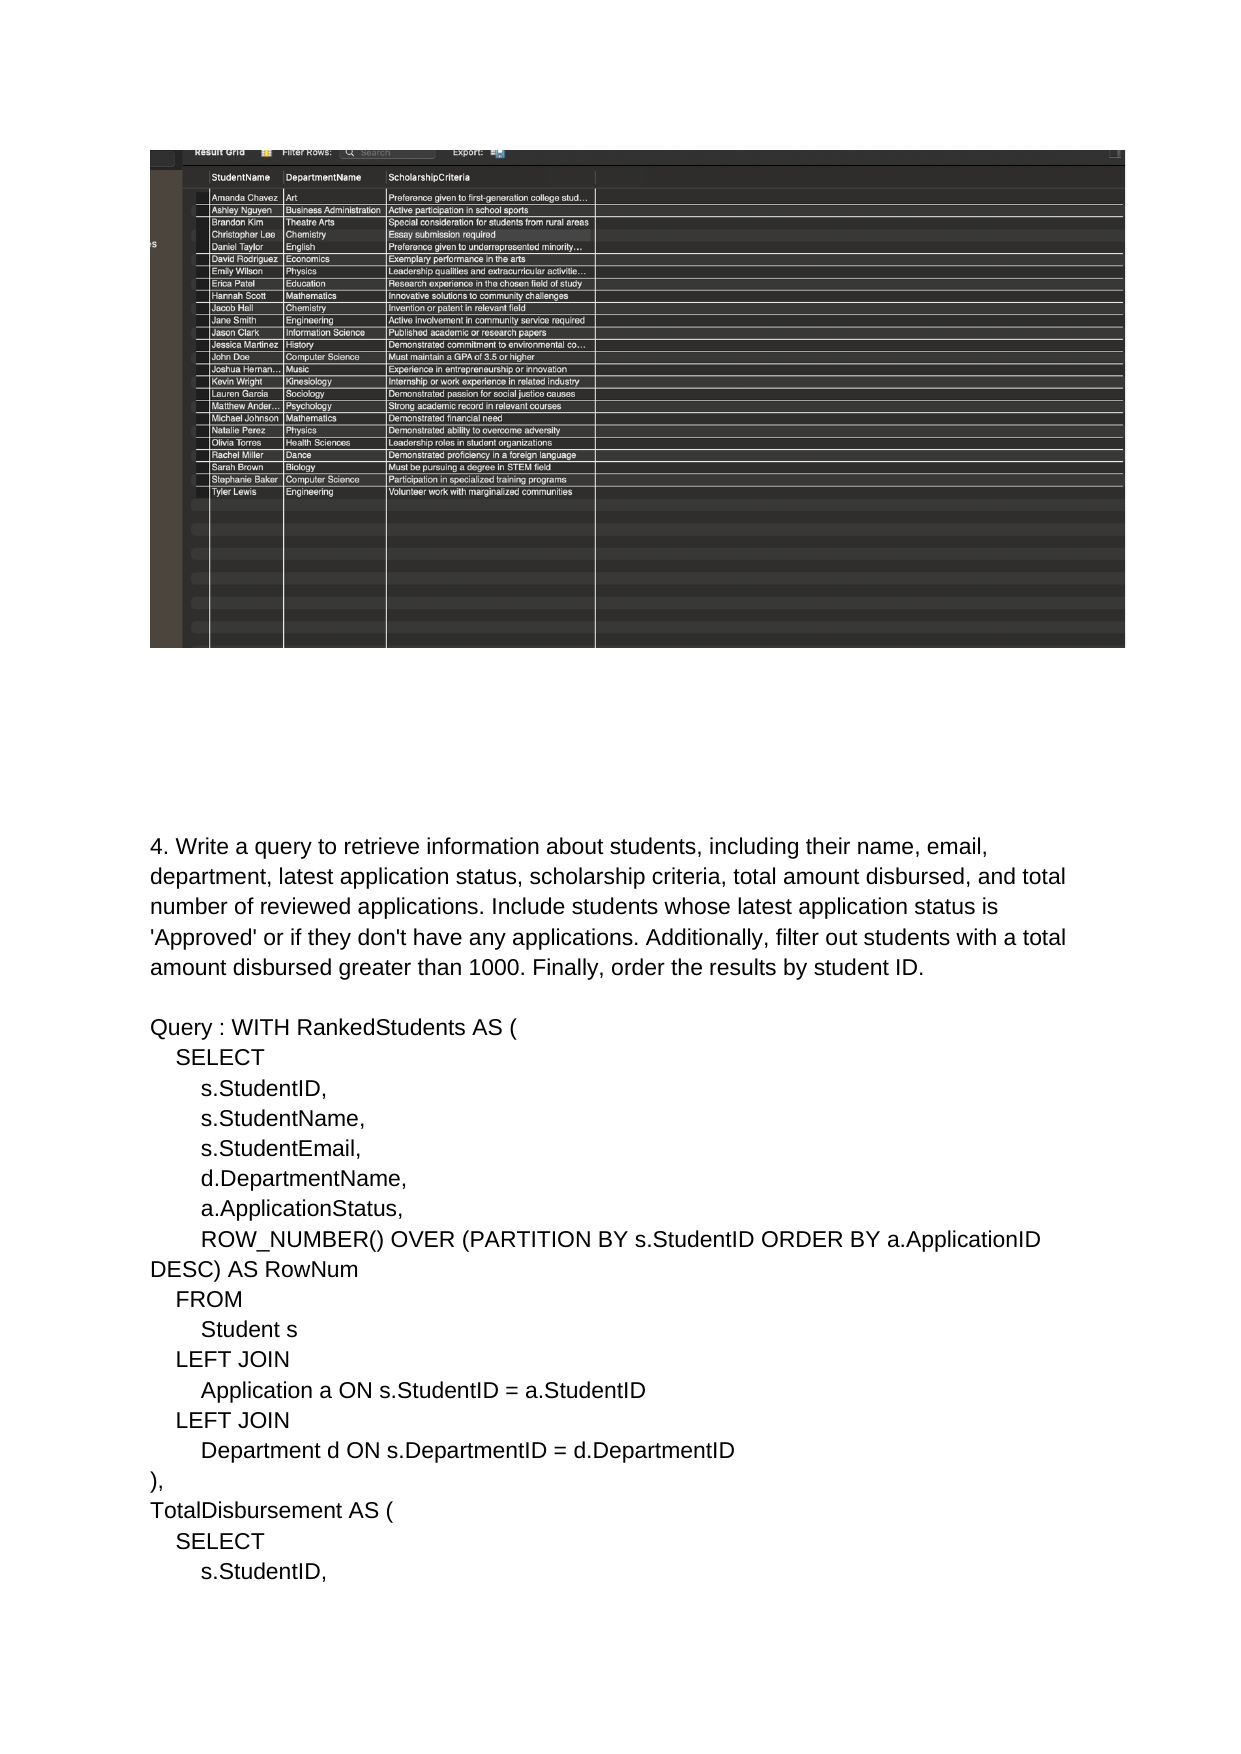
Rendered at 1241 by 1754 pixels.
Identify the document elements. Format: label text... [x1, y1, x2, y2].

text SELECT [150, 1044, 1090, 1071]
text Application a ON s.StudentID = a.StudentID [150, 1377, 1090, 1403]
text a.ApplicationStatus, [150, 1195, 1090, 1222]
text s.StudentEmail, [150, 1135, 1090, 1161]
text ), [150, 1467, 1090, 1493]
text s.StudentID, [150, 1558, 1090, 1584]
text LEFT JOIN [150, 1346, 1090, 1373]
text SELECT [150, 1528, 1090, 1554]
text Department d ON s.DepartmentID = d.DepartmentID [150, 1437, 1090, 1463]
text s.StudentID, [150, 1074, 1090, 1101]
text FROM [150, 1286, 1090, 1312]
text LEFT JOIN [150, 1407, 1090, 1433]
text ROW_NUMBER() OVER (PARTITION BY s.StudentID ORDER BY a.ApplicationID DESC) AS RowNum [150, 1226, 1090, 1282]
text d.DepartmentName, [150, 1165, 1090, 1191]
text s.StudentName, [150, 1105, 1090, 1131]
text 4. Write a query to retrieve information about students, including their name, email, department, latest application status, scholarship criteria, total amount disbursed, and total number of reviewed applications. Include students whose latest application status is 'Approved' or if they don't have any applications. Additionally, filter out students with a total amount disbursed greater than 1000. Finally, order the results by student ID. [150, 833, 1090, 980]
picture [150, 150, 1125, 648]
text Query : WITH RankedStudents AS ( [150, 1014, 1090, 1040]
text Student s [150, 1316, 1090, 1342]
text TotalDisbursement AS ( [150, 1497, 1090, 1524]
